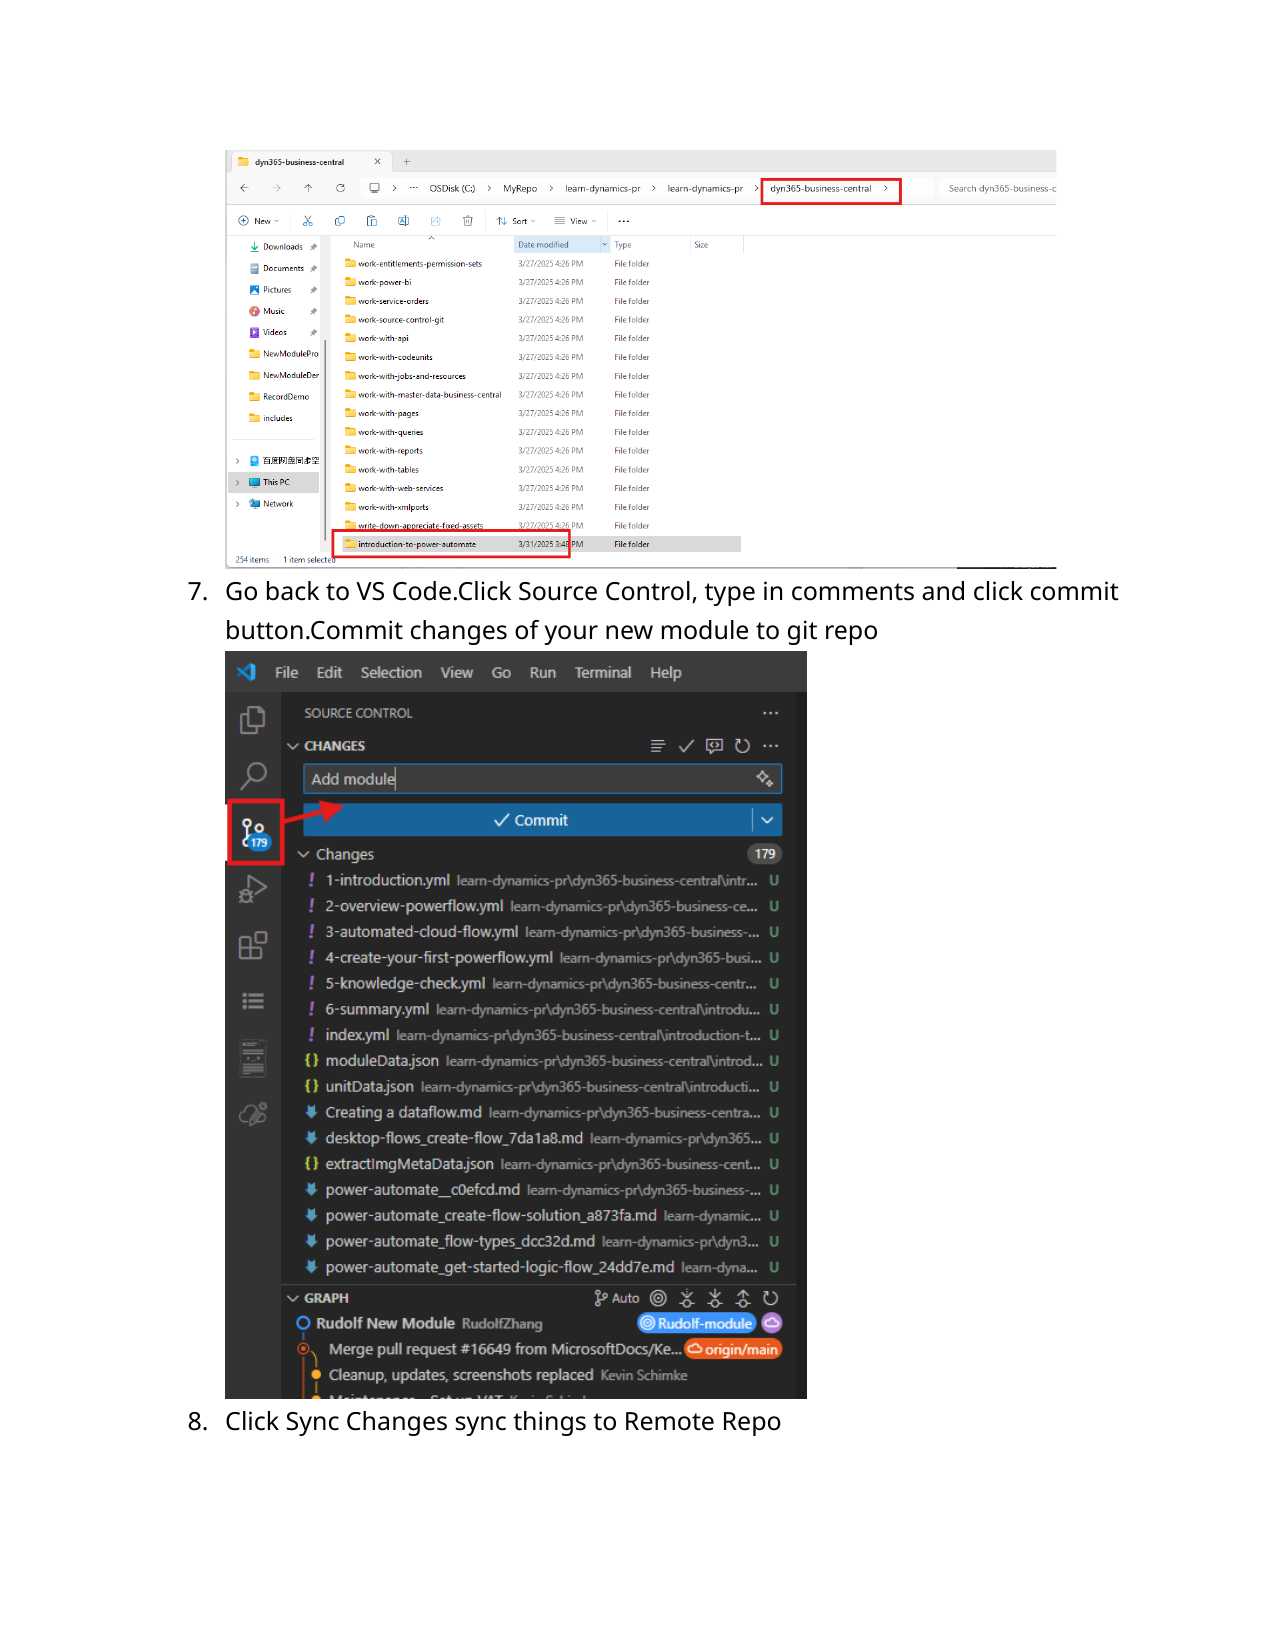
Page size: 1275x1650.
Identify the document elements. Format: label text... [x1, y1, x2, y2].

picture [225, 150, 1057, 569]
list Click Sync Changes sync things to Remote Repo [187, 1404, 1125, 1438]
list Go back to VS Code.Click Source Control, type in comments and click commit button.Commit changes of your new module to git repo [187, 573, 1125, 647]
picture [225, 651, 807, 1399]
